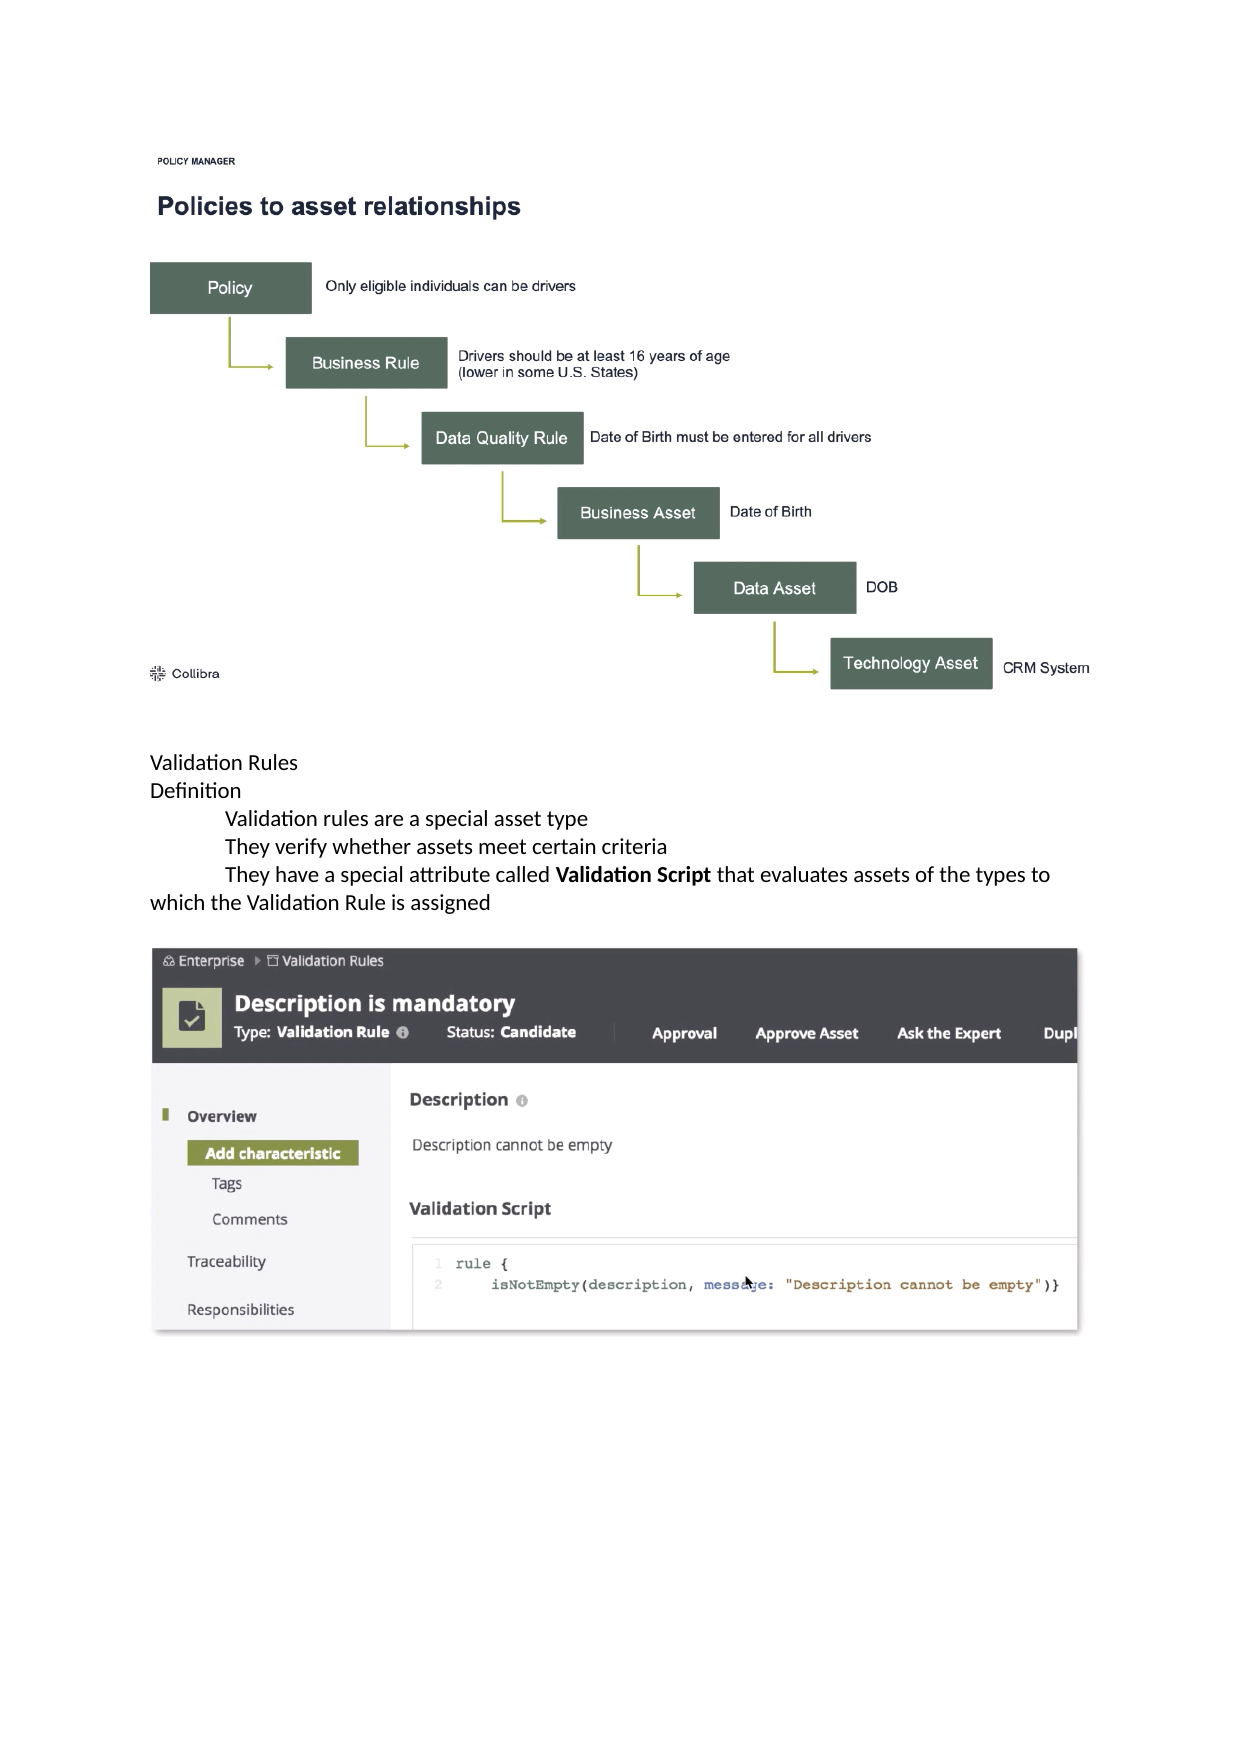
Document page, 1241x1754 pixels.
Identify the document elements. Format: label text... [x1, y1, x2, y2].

text Validation Rules [150, 748, 1090, 776]
text They have a special attribute called Validation Script that evaluates assets of the types to which the Validation Rule is assigned [150, 860, 1090, 916]
picture [150, 943, 1091, 1337]
text They verify whether assets meet certain criteria [150, 832, 1090, 860]
text Validation rules are a special asset type [150, 804, 1090, 832]
picture [150, 150, 1091, 692]
text Definition [150, 776, 1090, 804]
